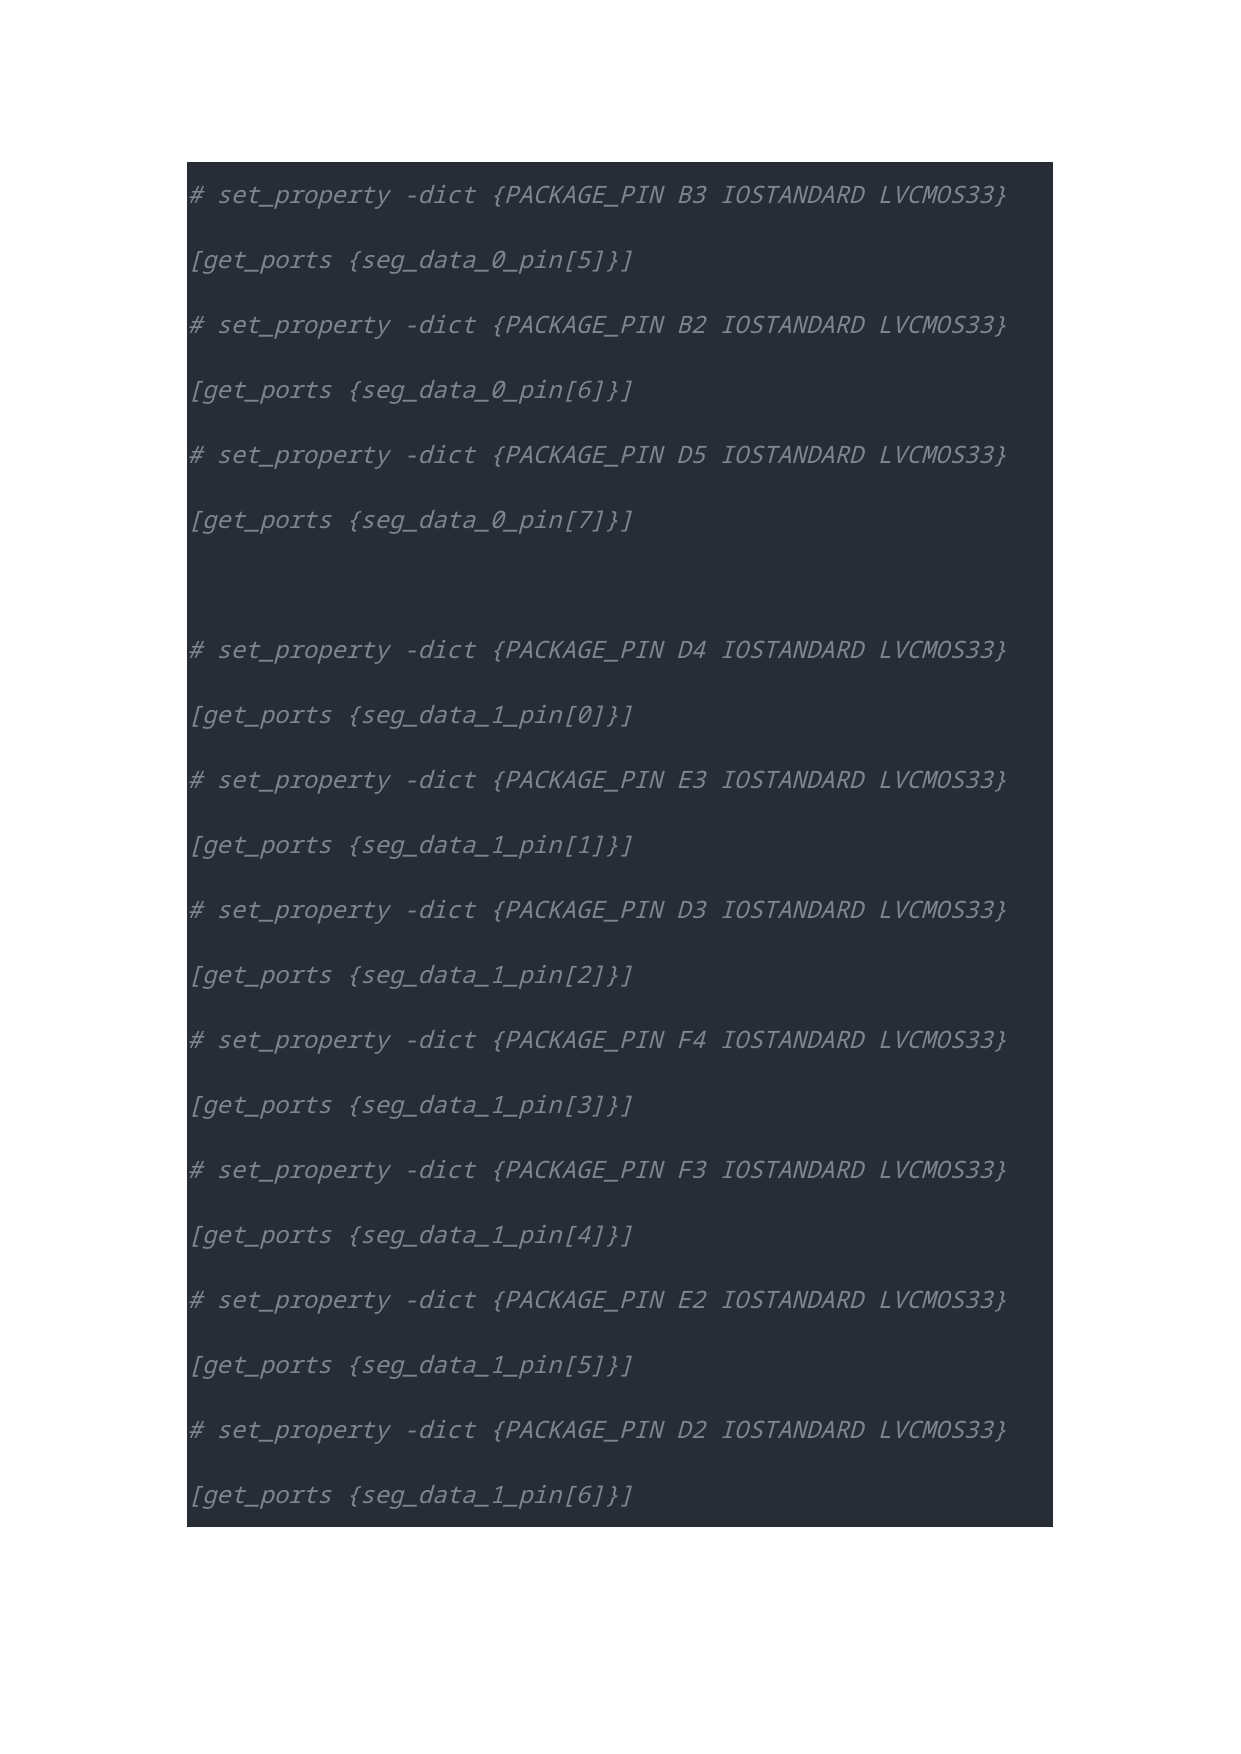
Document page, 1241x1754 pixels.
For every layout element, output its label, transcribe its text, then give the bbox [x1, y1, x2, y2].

text # set_property -dict {PACKAGE_PIN D4 IOSTANDARD LVCMOS33} [get_ports {seg_data_1_pin[0]}] [187, 617, 1053, 747]
text # set_property -dict {PACKAGE_PIN F4 IOSTANDARD LVCMOS33} [get_ports {seg_data_1_pin[3]}] [187, 1007, 1053, 1137]
text # set_property -dict {PACKAGE_PIN F3 IOSTANDARD LVCMOS33} [get_ports {seg_data_1_pin[4]}] [187, 1137, 1053, 1267]
text # set_property -dict {PACKAGE_PIN B3 IOSTANDARD LVCMOS33} [get_ports {seg_data_0_pin[5]}] [187, 162, 1053, 292]
text # set_property -dict {PACKAGE_PIN D5 IOSTANDARD LVCMOS33} [get_ports {seg_data_0_pin[7]}] [187, 422, 1053, 552]
text # set_property -dict {PACKAGE_PIN E2 IOSTANDARD LVCMOS33} [get_ports {seg_data_1_pin[5]}] [187, 1267, 1053, 1397]
text # set_property -dict {PACKAGE_PIN D3 IOSTANDARD LVCMOS33} [get_ports {seg_data_1_pin[2]}] [187, 877, 1053, 1007]
text # set_property -dict {PACKAGE_PIN B2 IOSTANDARD LVCMOS33} [get_ports {seg_data_0_pin[6]}] [187, 292, 1053, 422]
text # set_property -dict {PACKAGE_PIN E3 IOSTANDARD LVCMOS33} [get_ports {seg_data_1_pin[1]}] [187, 747, 1053, 877]
text # set_property -dict {PACKAGE_PIN D2 IOSTANDARD LVCMOS33} [get_ports {seg_data_1_pin[6]}] [187, 1397, 1053, 1527]
